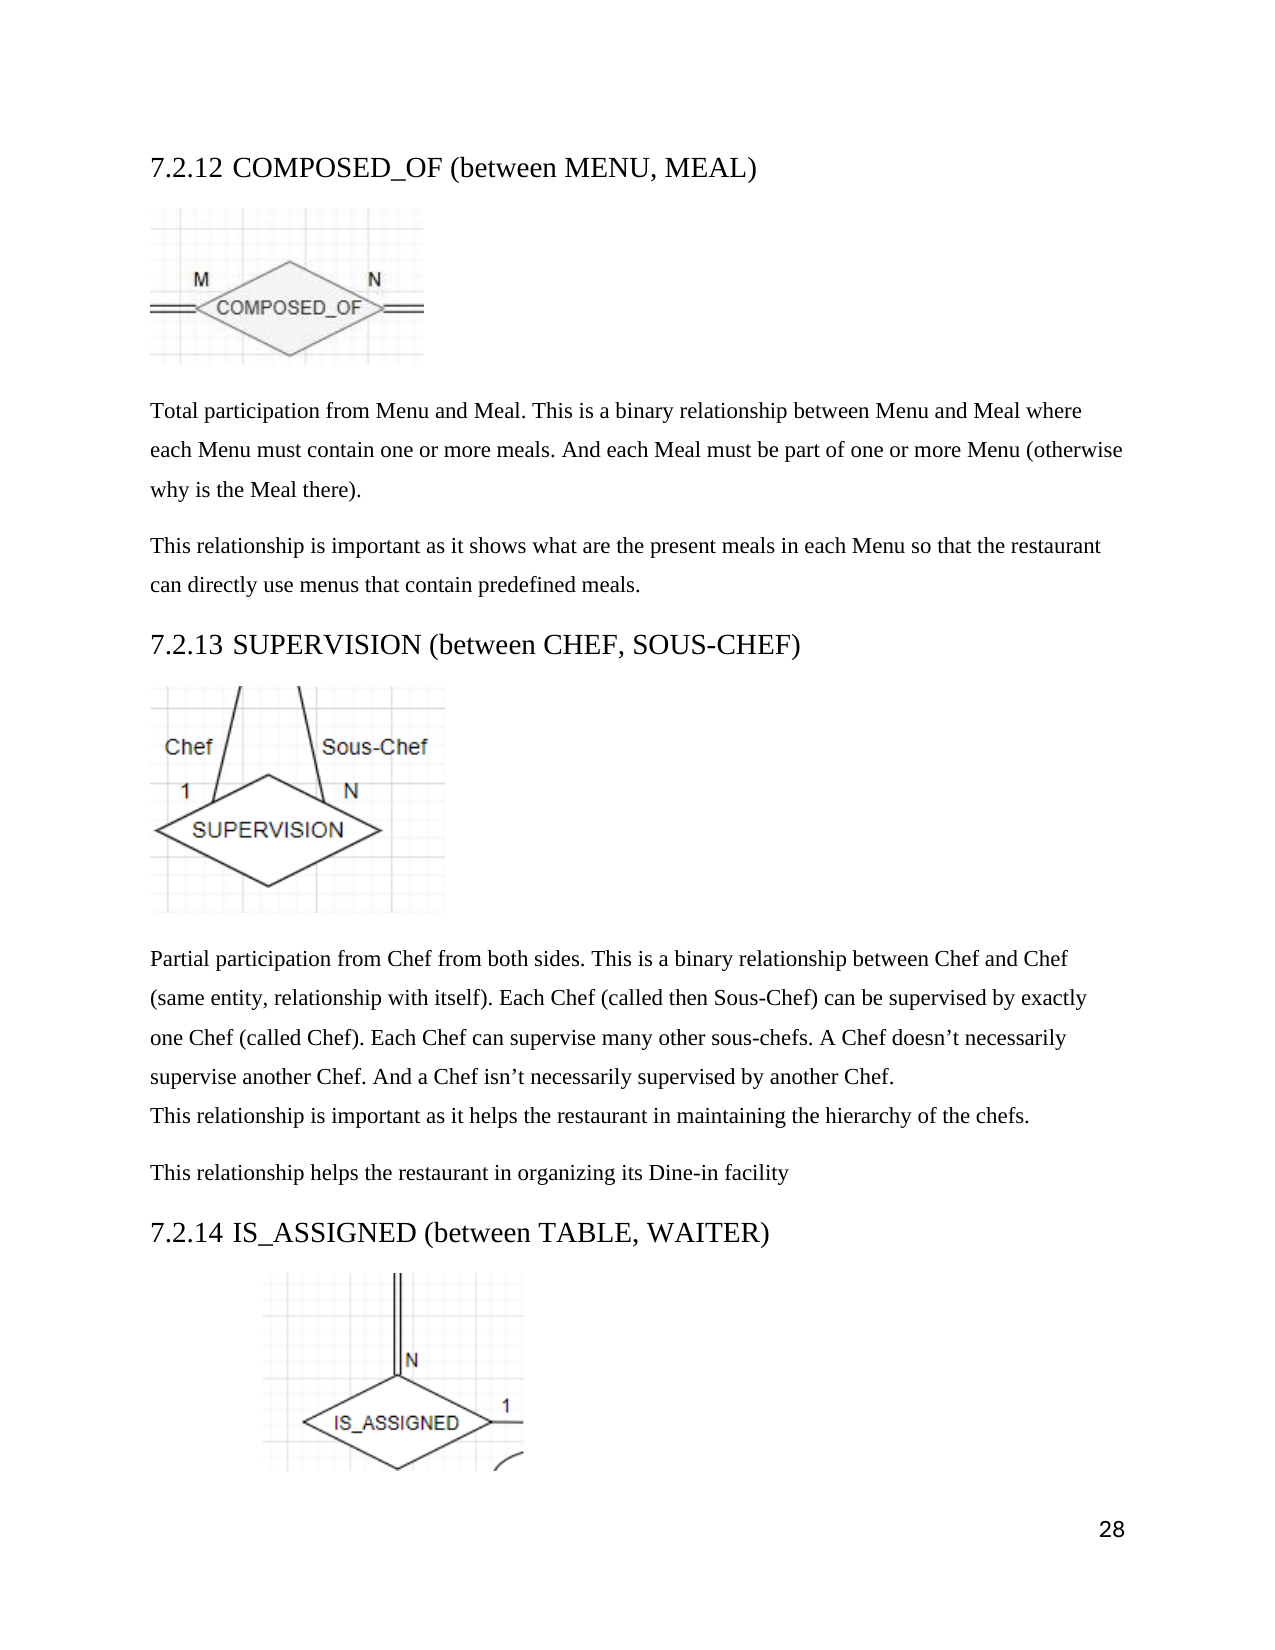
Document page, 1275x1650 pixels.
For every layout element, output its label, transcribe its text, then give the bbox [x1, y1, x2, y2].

text Total participation from Menu and Meal. This is a binary relationship between Menu and Meal where each Menu must contain one or more meals. And each Meal must be part of one or more Menu (otherwise why is the Meal there). [150, 397, 1125, 502]
subtitle IS_ASSIGNED (between TABLE, WAITER) [150, 1215, 1125, 1248]
subtitle COMPOSED_OF (between MENU, MEAL) [150, 150, 1125, 183]
picture [262, 1273, 524, 1471]
picture [150, 208, 424, 365]
text This relationship helps the restaurant in organizing its Dine-in facility [150, 1159, 1125, 1185]
picture [150, 686, 446, 913]
subtitle SUPERVISION (between CHEF, SOUS-CHEF) [150, 627, 1125, 661]
text This relationship is important as it shows what are the present meals in each Menu so that the restaurant can directly use menus that contain predefined meals. [150, 532, 1125, 598]
text Partial participation from Chef from both sides. This is a binary relationship between Chef and Chef (same entity, relationship with itself). Each Chef (called then Sous-Chef) can be supervised by exactly one Chef (called Chef). Each Chef can supervise many other sous-chefs. A Chef doesn’t necessarily supervise another Chef. And a Chef isn’t necessarily supervised by another Chef. This relationship is important as it helps the restaurant in maintaining the hierarchy of the chefs. [150, 944, 1125, 1129]
